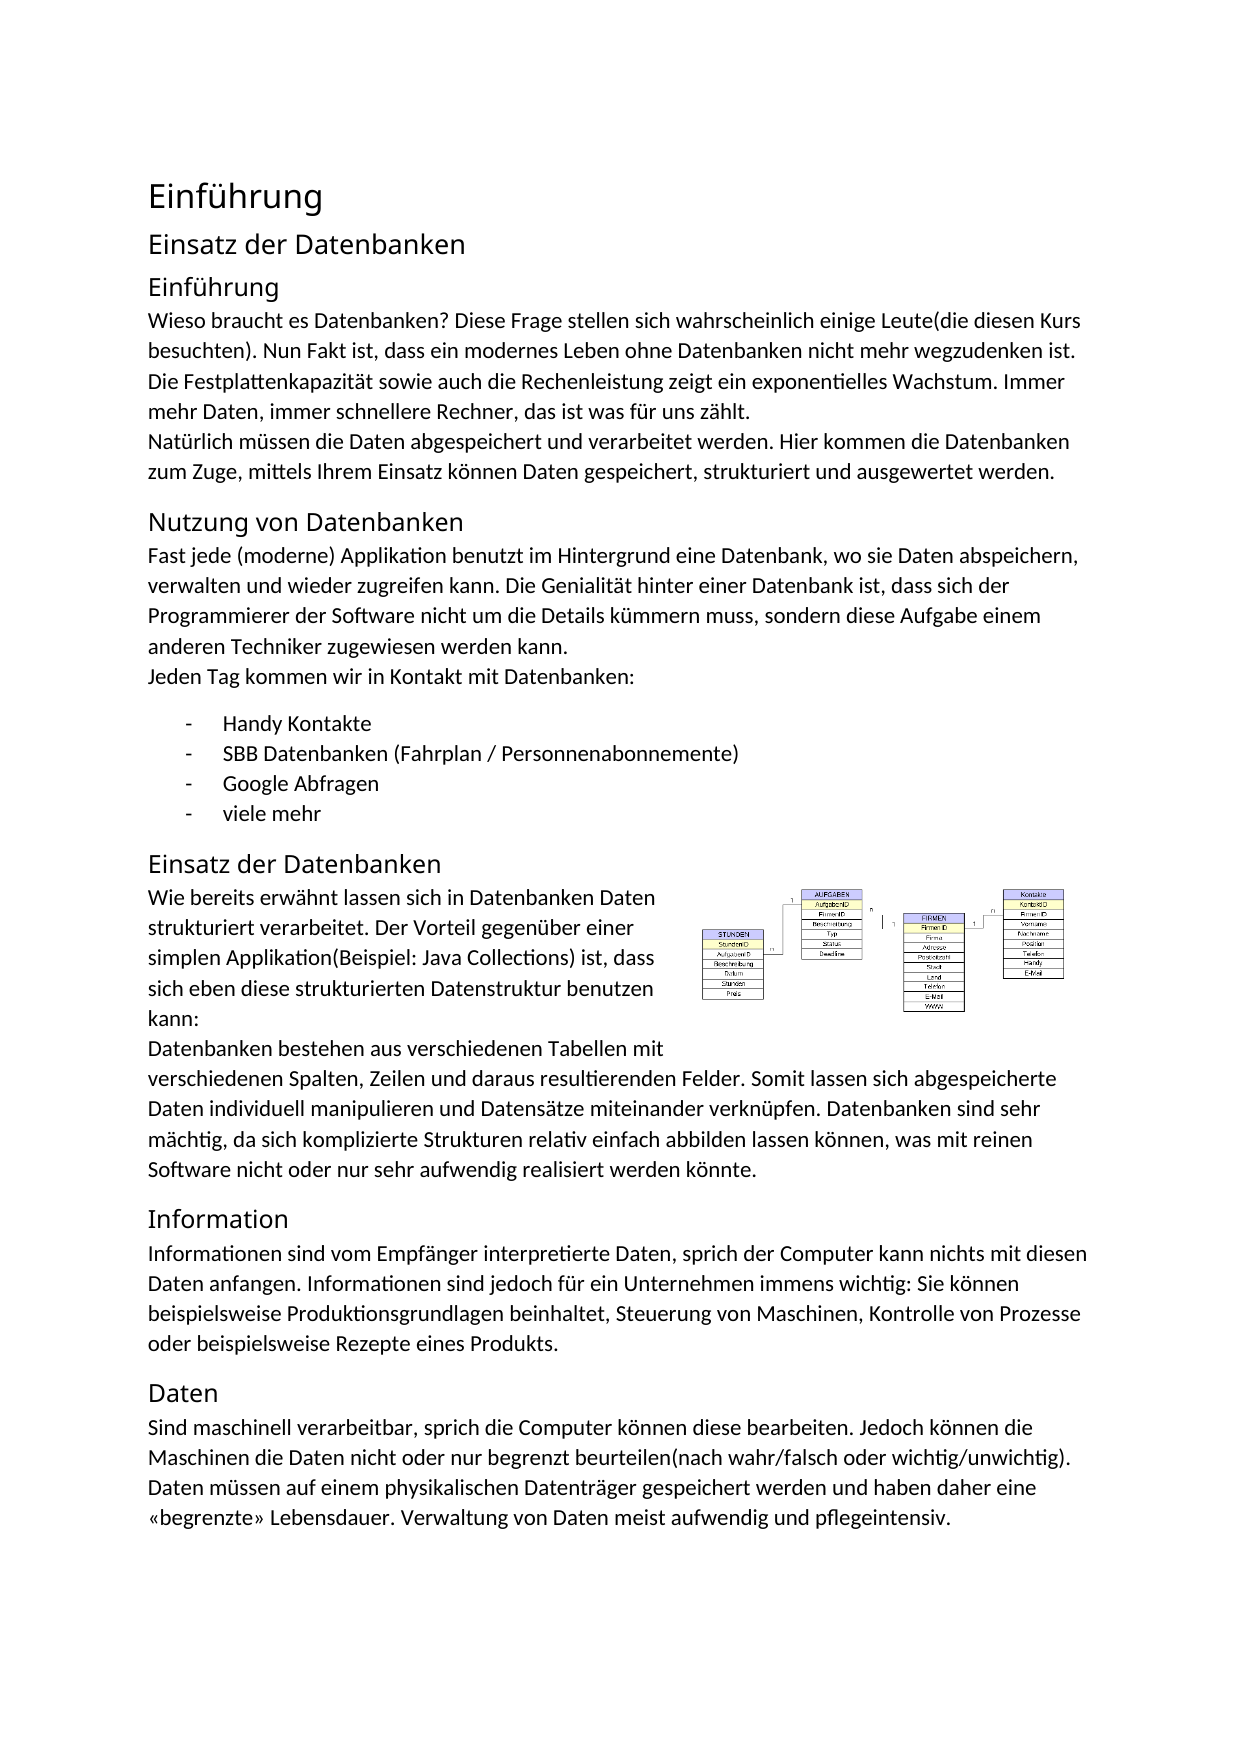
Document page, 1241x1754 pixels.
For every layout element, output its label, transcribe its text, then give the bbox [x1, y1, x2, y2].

list Google Abfragen [185, 769, 1093, 797]
list SBB Datenbanken (Fahrplan / Personnenabonnemente) [185, 739, 1093, 767]
text Wieso braucht es Datenbanken? Diese Frage stellen sich wahrscheinlich einige Leute(die diesen Kurs besuchten). Nun Fakt ist, dass ein modernes Leben ohne Datenbanken nicht mehr wegzudenken ist. Die Festplattenkapazität sowie auch die Rechenleistung zeigt ein exponentielles Wachstum. Immer mehr Daten, immer schnellere Rechner, das ist was für uns zählt. Natürlich müssen die Daten abgespeichert und verarbeitet werden. Hier kommen die Datenbanken zum Zuge, mittels Ihrem Einsatz können Daten gespeichert, strukturiert und ausgewertet werden. [148, 306, 1093, 486]
subtitle Einsatz der Datenbanken [148, 226, 1093, 263]
text Wie bereits erwähnt lassen sich in Datenbanken Daten strukturiert verarbeitet. Der Vorteil gegenüber einer simplen Applikation(Beispiel: Java Collections) ist, dass sich eben diese strukturierten Datenstruktur benutzen kann: Datenbanken bestehen aus verschiedenen Tabellen mit verschiedenen Spalten, Zeilen und daraus resultierenden Felder. Somit lassen sich abgespeicherte Daten individuell manipulieren und Datensätze miteinander verknüpfen. Datenbanken sind sehr mächtig, da sich komplizierte Strukturen relativ einfach abbilden lassen können, was mit reinen Software nicht oder nur sehr aufwendig realisiert werden könnte. [148, 883, 1093, 1183]
subtitle Nutzung von Datenbanken [148, 504, 1093, 538]
list viele mehr [185, 799, 1093, 827]
list Handy Kontakte [185, 709, 1093, 737]
subtitle Einführung [148, 173, 1093, 218]
subtitle Information [148, 1202, 1093, 1236]
picture [695, 883, 1067, 1049]
text Fast jede (moderne) Applikation benutzt im Hintergrund eine Datenbank, wo sie Daten abspeichern, verwalten und wieder zugreifen kann. Die Genialität hinter einer Datenbank ist, dass sich der Programmierer der Software nicht um die Details kümmern muss, sondern diese Aufgabe einem anderen Techniker zugewiesen werden kann. Jeden Tag kommen wir in Kontakt mit Datenbanken: [148, 541, 1093, 690]
text Sind maschinell verarbeitbar, sprich die Computer können diese bearbeiten. Jedoch können die Maschinen die Daten nicht oder nur begrenzt beurteilen(nach wahr/falsch oder wichtig/unwichtig). Daten müssen auf einem physikalischen Datenträger gespeichert werden und haben daher eine «begrenzte» Lebensdauer. Verwaltung von Daten meist aufwendig und pflegeintensiv. [148, 1413, 1093, 1532]
subtitle Einführung [148, 270, 1093, 304]
subtitle Daten [148, 1376, 1093, 1410]
text Informationen sind vom Empfänger interpretierte Daten, sprich der Computer kann nichts mit diesen Daten anfangen. Informationen sind jedoch für ein Unternehmen immens wichtig: Sie können beispielsweise Produktionsgrundlagen beinhaltet, Steuerung von Maschinen, Kontrolle von Prozesse oder beispielsweise Rezepte eines Produkts. [148, 1239, 1093, 1357]
subtitle Einsatz der Datenbanken [148, 846, 1093, 880]
